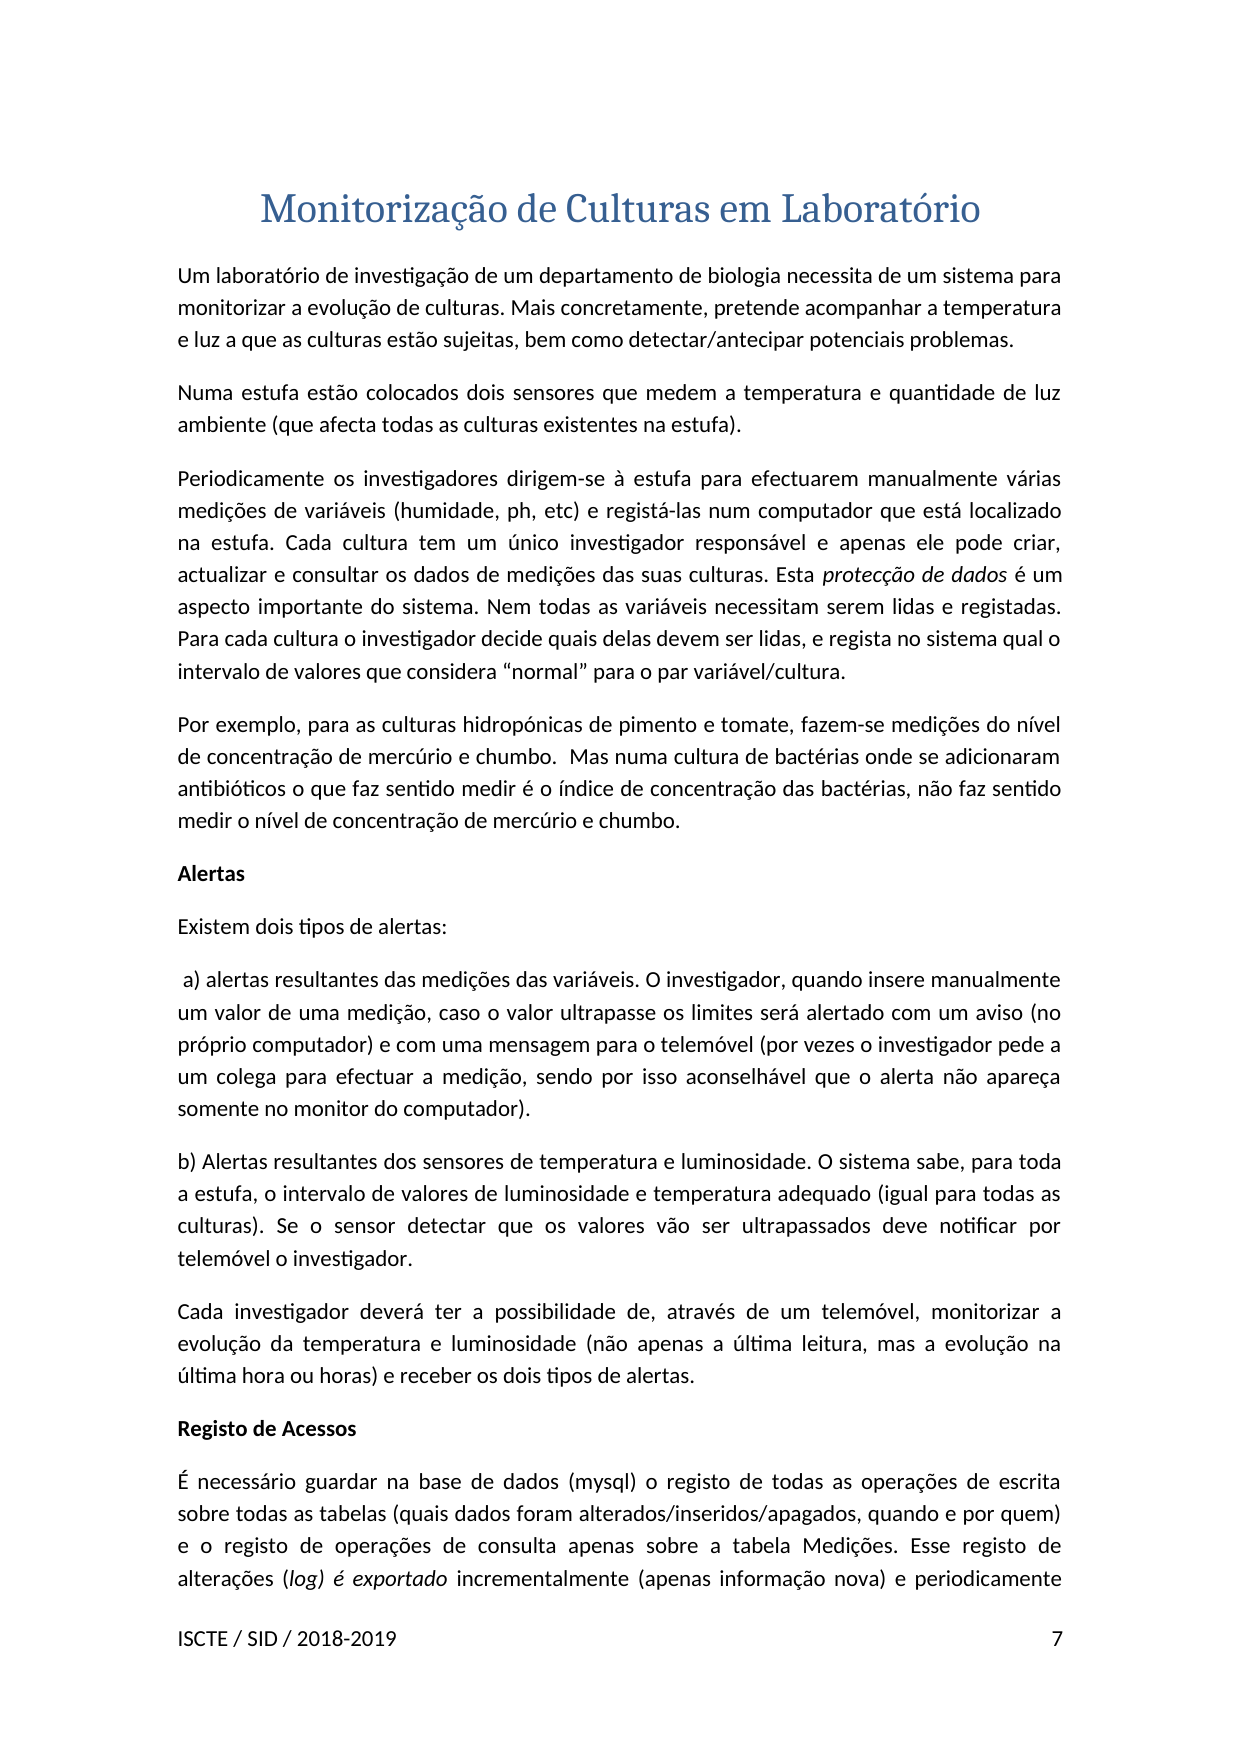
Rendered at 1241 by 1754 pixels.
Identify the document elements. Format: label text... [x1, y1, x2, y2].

text b) Alertas resultantes dos sensores de temperatura e luminosidade. O sistema sabe, para toda a estufa, o intervalo de valores de luminosidade e temperatura adequado (igual para todas as culturas). Se o sensor detectar que os valores vão ser ultrapassados deve notificar por telemóvel o investigador. [177, 1147, 1063, 1272]
text Periodicamente os investigadores dirigem-se à estufa para efectuarem manualmente várias medições de variáveis (humidade, ph, etc) e registá-las num computador que está localizado na estufa. Cada cultura tem um único investigador responsável e apenas ele pode criar, actualizar e consultar os dados de medições das suas culturas. Esta protecção de dados é um aspecto importante do sistema. Nem todas as variáveis necessitam serem lidas e registadas. Para cada cultura o investigador decide quais delas devem ser lidas, e regista no sistema qual o intervalo de valores que considera “normal” para o par variável/cultura. [177, 464, 1063, 685]
text Um laboratório de investigação de um departamento de biologia necessita de um sistema para monitorizar a evolução de culturas. Mais concretamente, pretende acompanhar a temperatura e luz a que as culturas estão sujeitas, bem como detectar/antecipar potenciais problemas. [177, 261, 1063, 353]
text Alertas [177, 859, 1063, 887]
text Por exemplo, para as culturas hidropónicas de pimento e tomate, fazem-se medições do nível de concentração de mercúrio e chumbo. Mas numa cultura de bactérias onde se adicionaram antibióticos o que faz sentido medir é o índice de concentração das bactérias, não faz sentido medir o nível de concentração de mercúrio e chumbo. [177, 710, 1063, 834]
text a) alertas resultantes das medições das variáveis. O investigador, quando insere manualmente um valor de uma medição, caso o valor ultrapasse os limites será alertado com um aviso (no próprio computador) e com uma mensagem para o telemóvel (por vezes o investigador pede a um colega para efectuar a medição, sendo por isso aconselhável que o alerta não apareça somente no monitor do computador). [177, 965, 1063, 1122]
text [177, 1467, 1063, 1592]
text Monitorização de Culturas em Laboratório [177, 185, 1063, 233]
text Numa estufa estão colocados dois sensores que medem a temperatura e quantidade de luz ambiente (que afecta todas as culturas existentes na estufa). [177, 378, 1063, 439]
text Registo de Acessos [177, 1414, 1063, 1442]
text Existem dois tipos de alertas: [177, 912, 1063, 940]
text Cada investigador deverá ter a possibilidade de, através de um telemóvel, monitorizar a evolução da temperatura e luminosidade (não apenas a última leitura, mas a evolução na última hora ou horas) e receber os dois tipos de alertas. [177, 1297, 1063, 1389]
